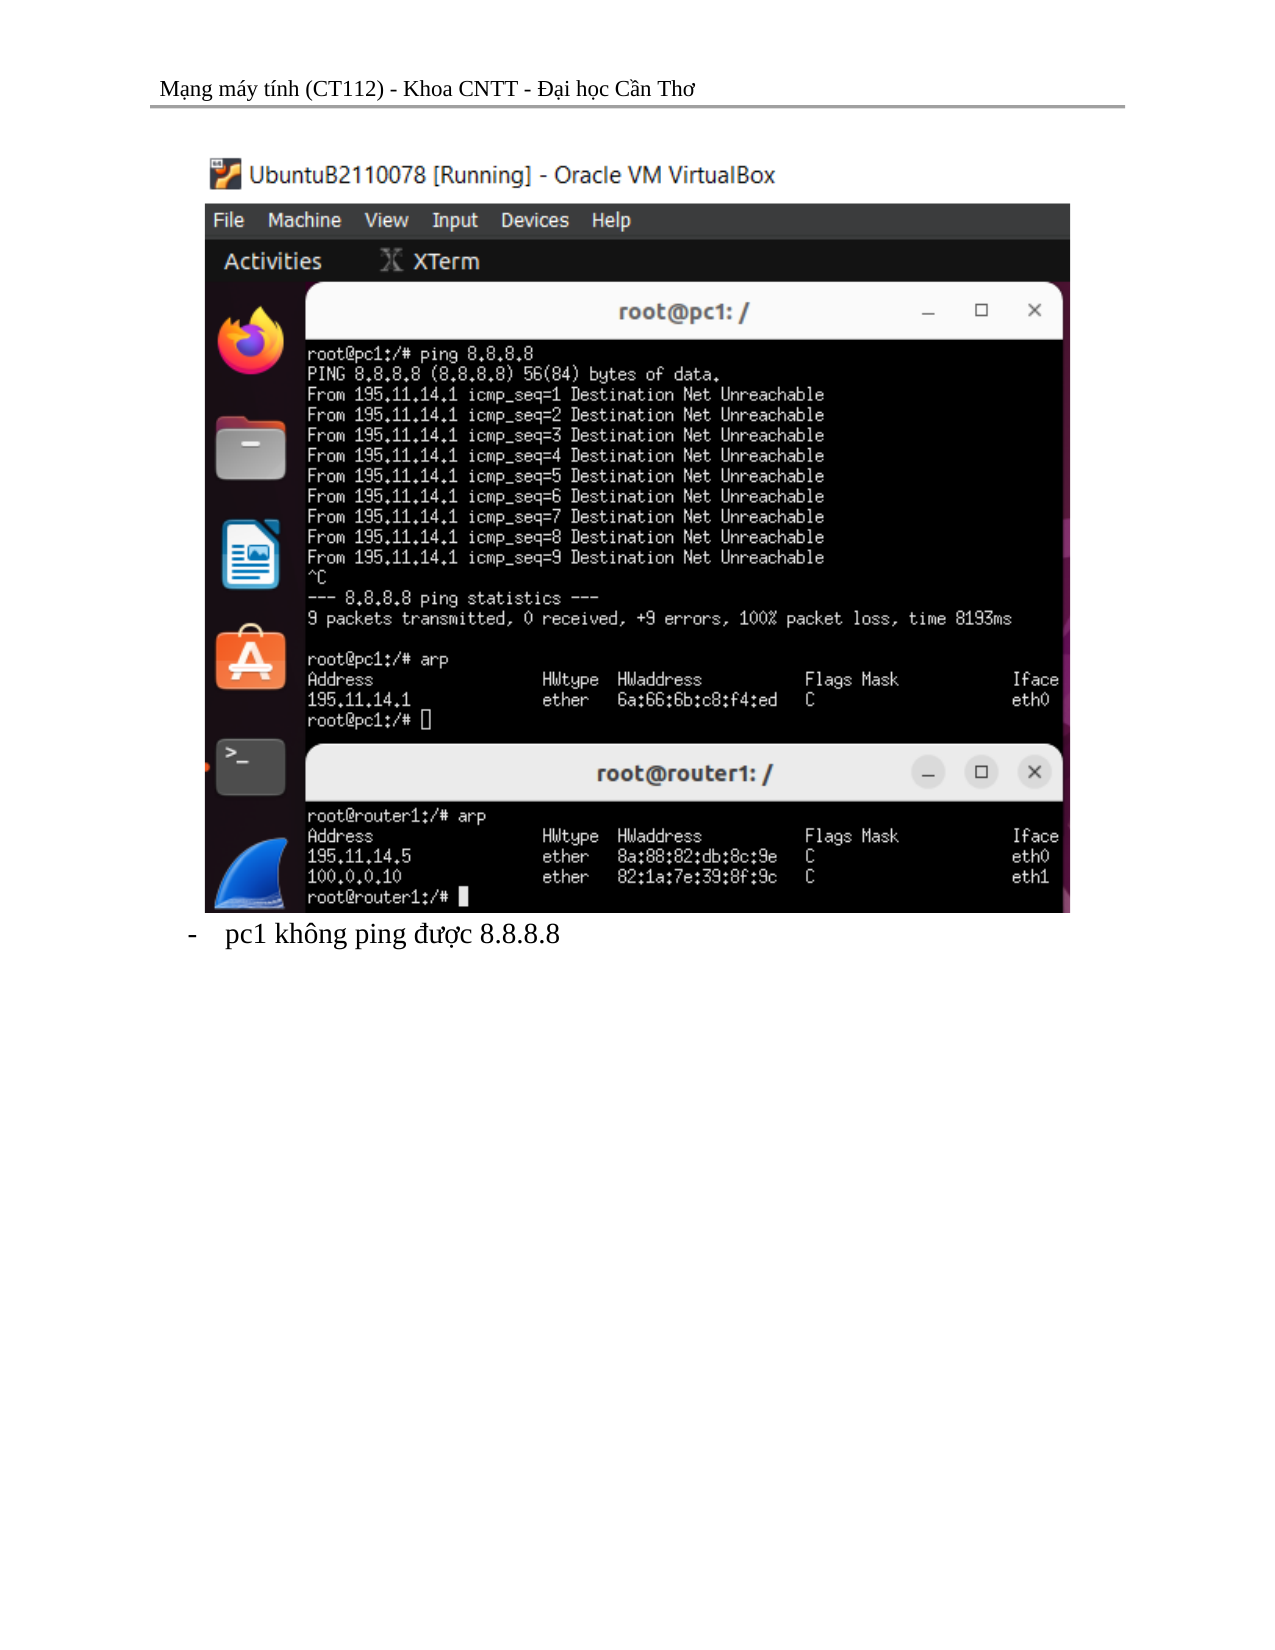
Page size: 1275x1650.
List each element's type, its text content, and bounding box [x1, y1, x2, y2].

picture [204, 150, 1071, 913]
list pc1 không ping được 8.8.8.8 [187, 916, 1125, 950]
